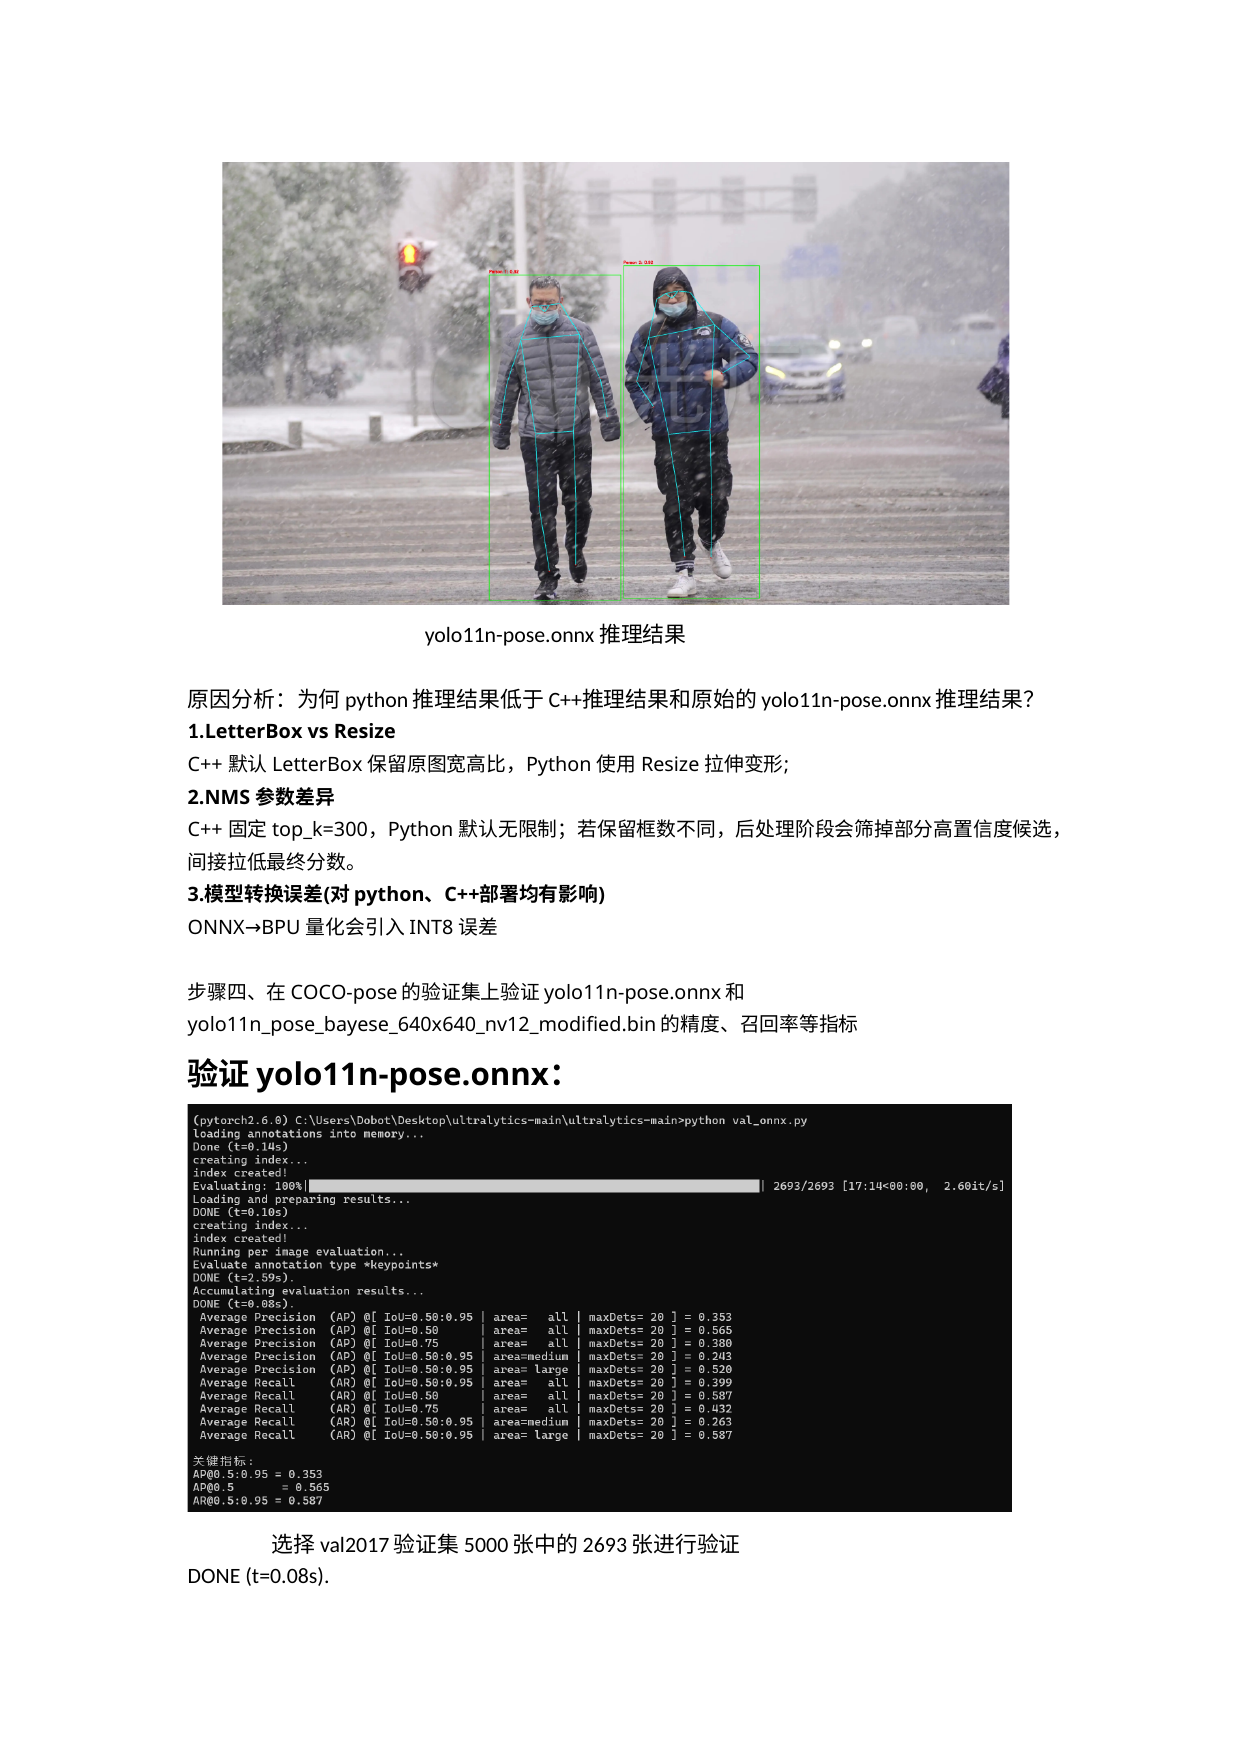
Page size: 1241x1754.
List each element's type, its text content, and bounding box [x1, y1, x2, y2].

text 1.LetterBox vs Resize C++ 默认 LetterBox 保留原图宽高比，Python 使用 Resize 拉伸变形; [187, 714, 1053, 779]
text 选择val2017验证集5000张中的2693张进行验证 [187, 1527, 1053, 1559]
picture [222, 162, 1010, 605]
text 2.NMS 参数差异 C++ 固定 top_k=300，Python 默认无限制；若保留框数不同，后处理阶段会筛掉部分高置信度候选，间接拉低最终分数。 [187, 779, 1053, 877]
text 3.模型转换误差(对python、C++部署均有影响) ONNX→BPU 量化会引入 INT8 误差 [187, 877, 1053, 942]
text 原因分析：为何python推理结果低于C++推理结果和原始的yolo11n-pose.onnx推理结果？ [187, 682, 1053, 714]
text yolo11n-pose.onnx推理结果 [187, 617, 1053, 649]
text 步骤四、在COCO-pose的验证集上验证yolo11n-pose.onnx和yolo11n_pose_bayese_640x640_nv12_modified.bin的精度、召回率等指标 [187, 974, 1053, 1039]
text 验证yolo11n-pose.onnx： [187, 1039, 1053, 1104]
text DONE (t=0.08s). [187, 1559, 1053, 1592]
picture [187, 1104, 1012, 1512]
